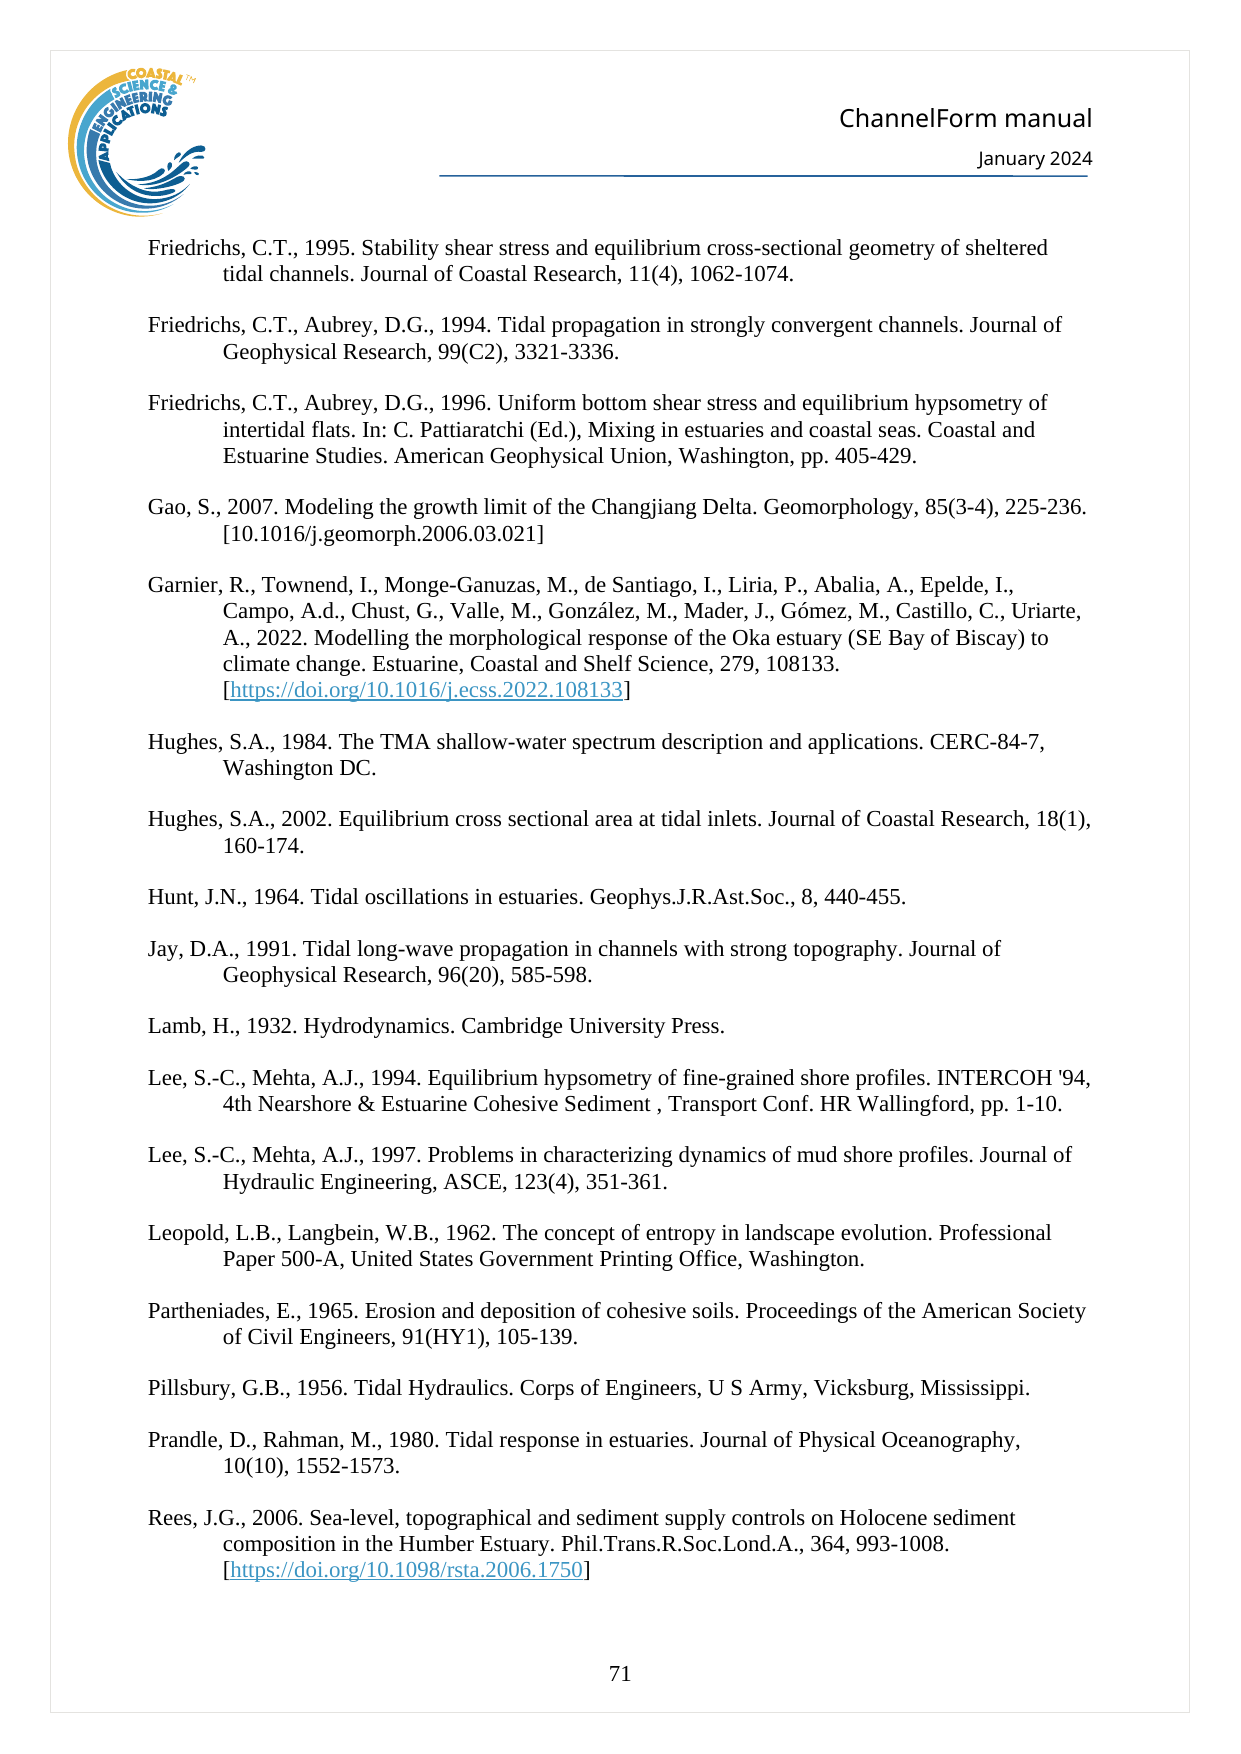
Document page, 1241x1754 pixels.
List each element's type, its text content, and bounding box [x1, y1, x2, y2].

text Lamb, H., 1932. Hydrodynamics. Cambridge University Press. [148, 1012, 1093, 1039]
text Hunt, J.N., 1964. Tidal oscillations in estuaries. Geophys.J.R.Ast.Soc., 8, 440-455. [148, 883, 1093, 909]
text Pillsbury, G.B., 1956. Tidal Hydraulics. Corps of Engineers, U S Army, Vicksburg, Mississippi. [148, 1374, 1093, 1401]
text Hughes, S.A., 1984. The TMA shallow-water spectrum description and applications. CERC-84-7, Washington DC. [148, 728, 1093, 781]
text Partheniades, E., 1965. Erosion and deposition of cohesive soils. Proceedings of the American Society of Civil Engineers, 91(HY1), 105-139. [148, 1297, 1093, 1349]
text Friedrichs, C.T., Aubrey, D.G., 1996. Uniform bottom shear stress and equilibrium hypsometry of intertidal flats. In: C. Pattiaratchi (Ed.), Mixing in estuaries and coastal seas. Coastal and Estuarine Studies. American Geophysical Union, Washington, pp. 405-429. [148, 389, 1093, 468]
text Hughes, S.A., 2002. Equilibrium cross sectional area at tidal inlets. Journal of Coastal Research, 18(1), 160-174. [148, 806, 1093, 858]
text Jay, D.A., 1991. Tidal long-wave propagation in channels with strong topography. Journal of Geophysical Research, 96(20), 585-598. [148, 934, 1093, 987]
text Leopold, L.B., Langbein, W.B., 1962. The concept of entropy in landscape evolution. Professional Paper 500-A, United States Government Printing Office, Washington. [148, 1219, 1093, 1272]
text Lee, S.-C., Mehta, A.J., 1994. Equilibrium hypsometry of fine-grained shore profiles. INTERCOH '94, 4th Nearshore & Estuarine Cohesive Sediment , Transport Conf. HR Wallingford, pp. 1-10. [148, 1064, 1093, 1116]
text Prandle, D., Rahman, M., 1980. Tidal response in estuaries. Journal of Physical Oceanography, 10(10), 1552-1573. [148, 1426, 1093, 1478]
text Gao, S., 2007. Modeling the growth limit of the Changjiang Delta. Geomorphology, 85(3-4), 225-236. [10.1016/j.geomorph.2006.03.021] [148, 493, 1093, 546]
text Garnier, R., Townend, I., Monge-Ganuzas, M., de Santiago, I., Liria, P., Abalia, A., Epelde, I., Campo, A.d., Chust, G., Valle, M., González, M., Mader, J., Gómez, M., Castillo, C., Uriarte, A., 2022. Modelling the morphological response of the Oka estuary (SE Bay of Biscay) to climate change. Estuarine, Coastal and Shelf Science, 279, 108133. [https://doi.org/10.1016/j.ecss.2022.108133] [148, 571, 1093, 703]
text Friedrichs, C.T., 1995. Stability shear stress and equilibrium cross-sectional geometry of sheltered tidal channels. Journal of Coastal Research, 11(4), 1062-1074. [148, 234, 1093, 287]
text Friedrichs, C.T., Aubrey, D.G., 1994. Tidal propagation in strongly convergent channels. Journal of Geophysical Research, 99(C2), 3321-3336. [148, 312, 1093, 364]
text Rees, J.G., 2006. Sea-level, topographical and sediment supply controls on Holocene sediment composition in the Humber Estuary. Phil.Trans.R.Soc.Lond.A., 364, 993-1008. [https://doi.org/10.1098/rsta.2006.1750] [148, 1503, 1093, 1583]
text Lee, S.-C., Mehta, A.J., 1997. Problems in characterizing dynamics of mud shore profiles. Journal of Hydraulic Engineering, ASCE, 123(4), 351-361. [148, 1141, 1093, 1194]
